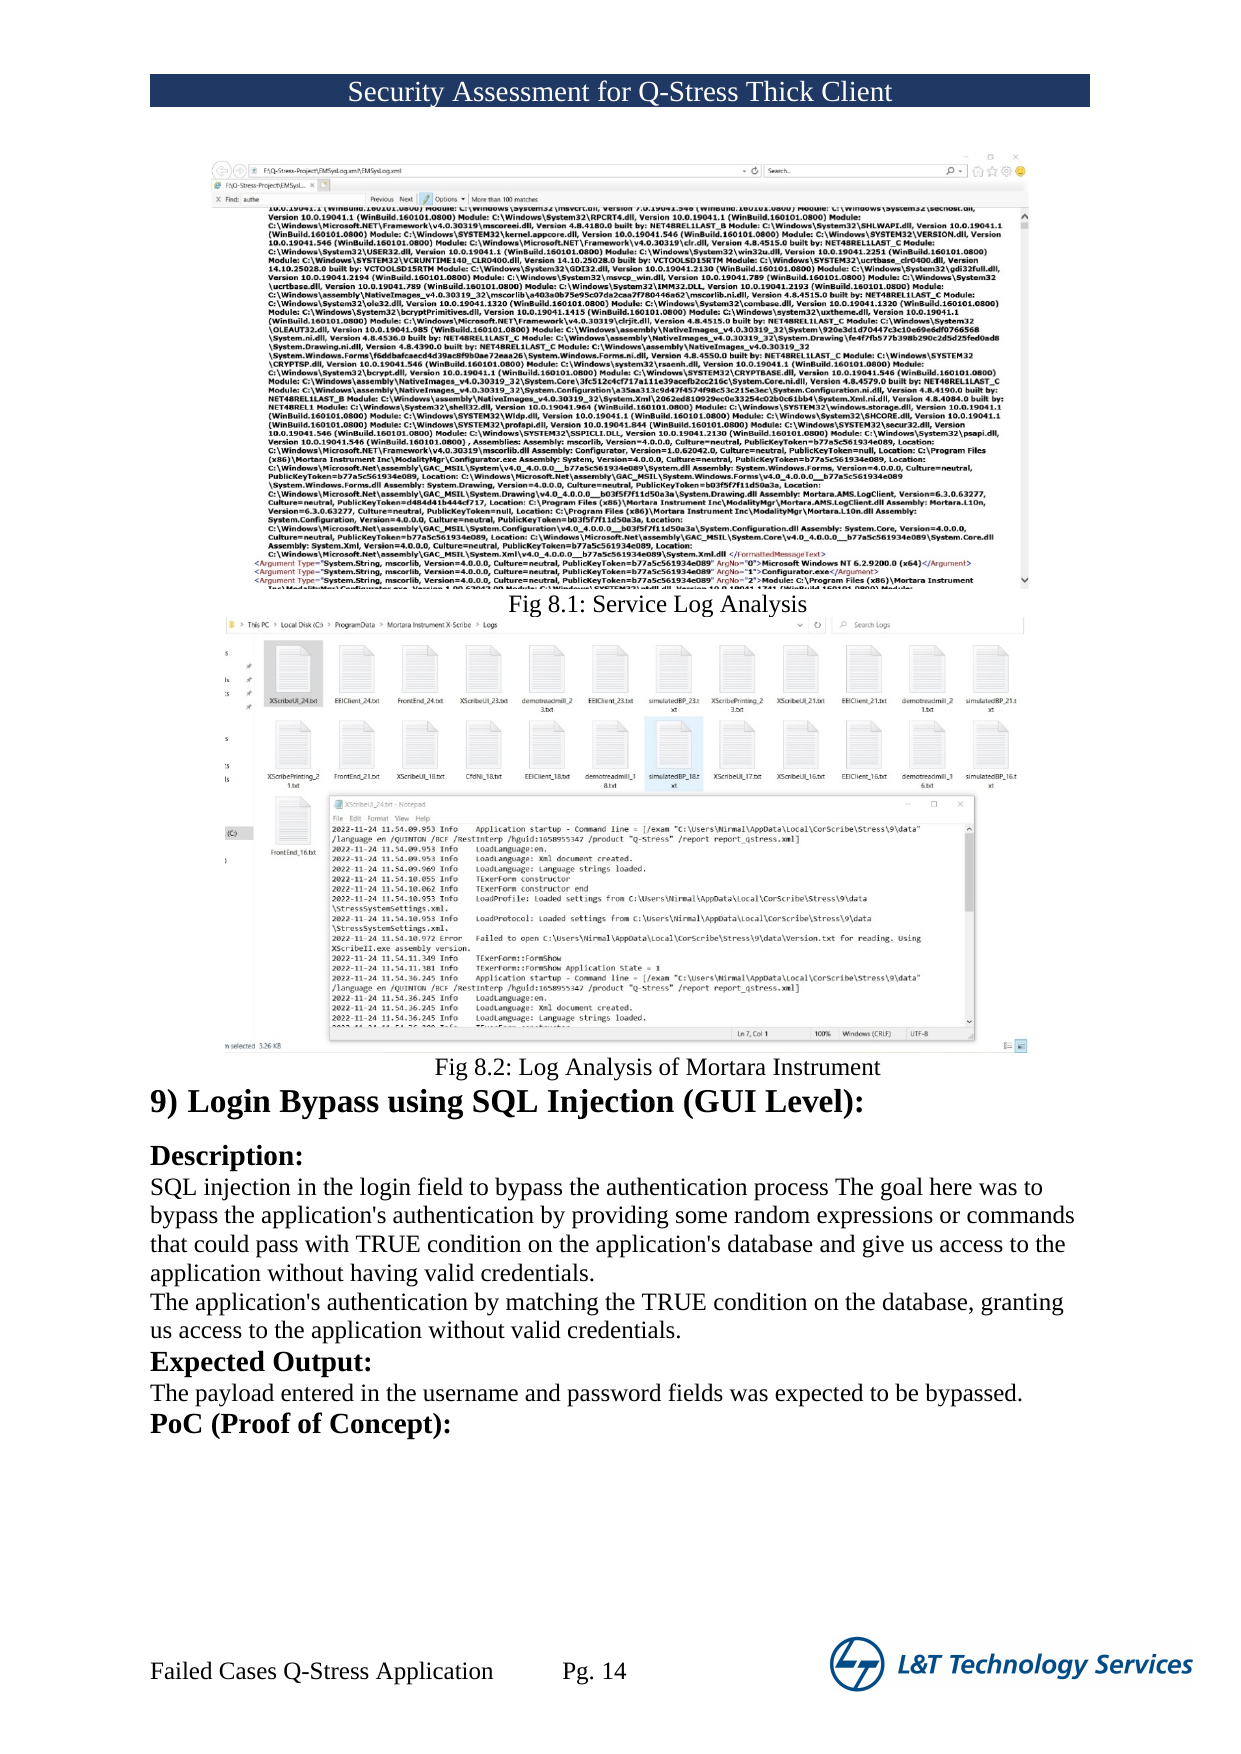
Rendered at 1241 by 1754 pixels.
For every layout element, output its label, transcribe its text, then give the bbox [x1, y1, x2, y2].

text Fig 8.2: Log Analysis of Mortara Instrument [150, 1052, 1090, 1081]
text Fig 8.1: Service Log Analysis [150, 589, 1090, 618]
text The payload entered in the username and password fields was expected to be bypassed. [150, 1378, 1090, 1407]
text The application's authentication by matching the TRUE condition on the database, granting us access to the application without valid credentials. [150, 1287, 1090, 1344]
text SQL injection in the login field to bypass the authentication process The goal here was to bypass the application's authentication by providing some random expressions or commands that could pass with TRUE condition on the application's database and give us access to the application without having valid credentials. [150, 1172, 1090, 1287]
picture [225, 617, 1029, 1053]
text Expected Output: [150, 1344, 1090, 1378]
list Login Bypass using SQL Injection (GUI Level): [150, 1081, 1090, 1119]
picture [827, 1636, 1195, 1692]
text PoC (Proof of Concept): [150, 1407, 1090, 1440]
text Description: [150, 1138, 1090, 1172]
picture [211, 150, 1029, 589]
